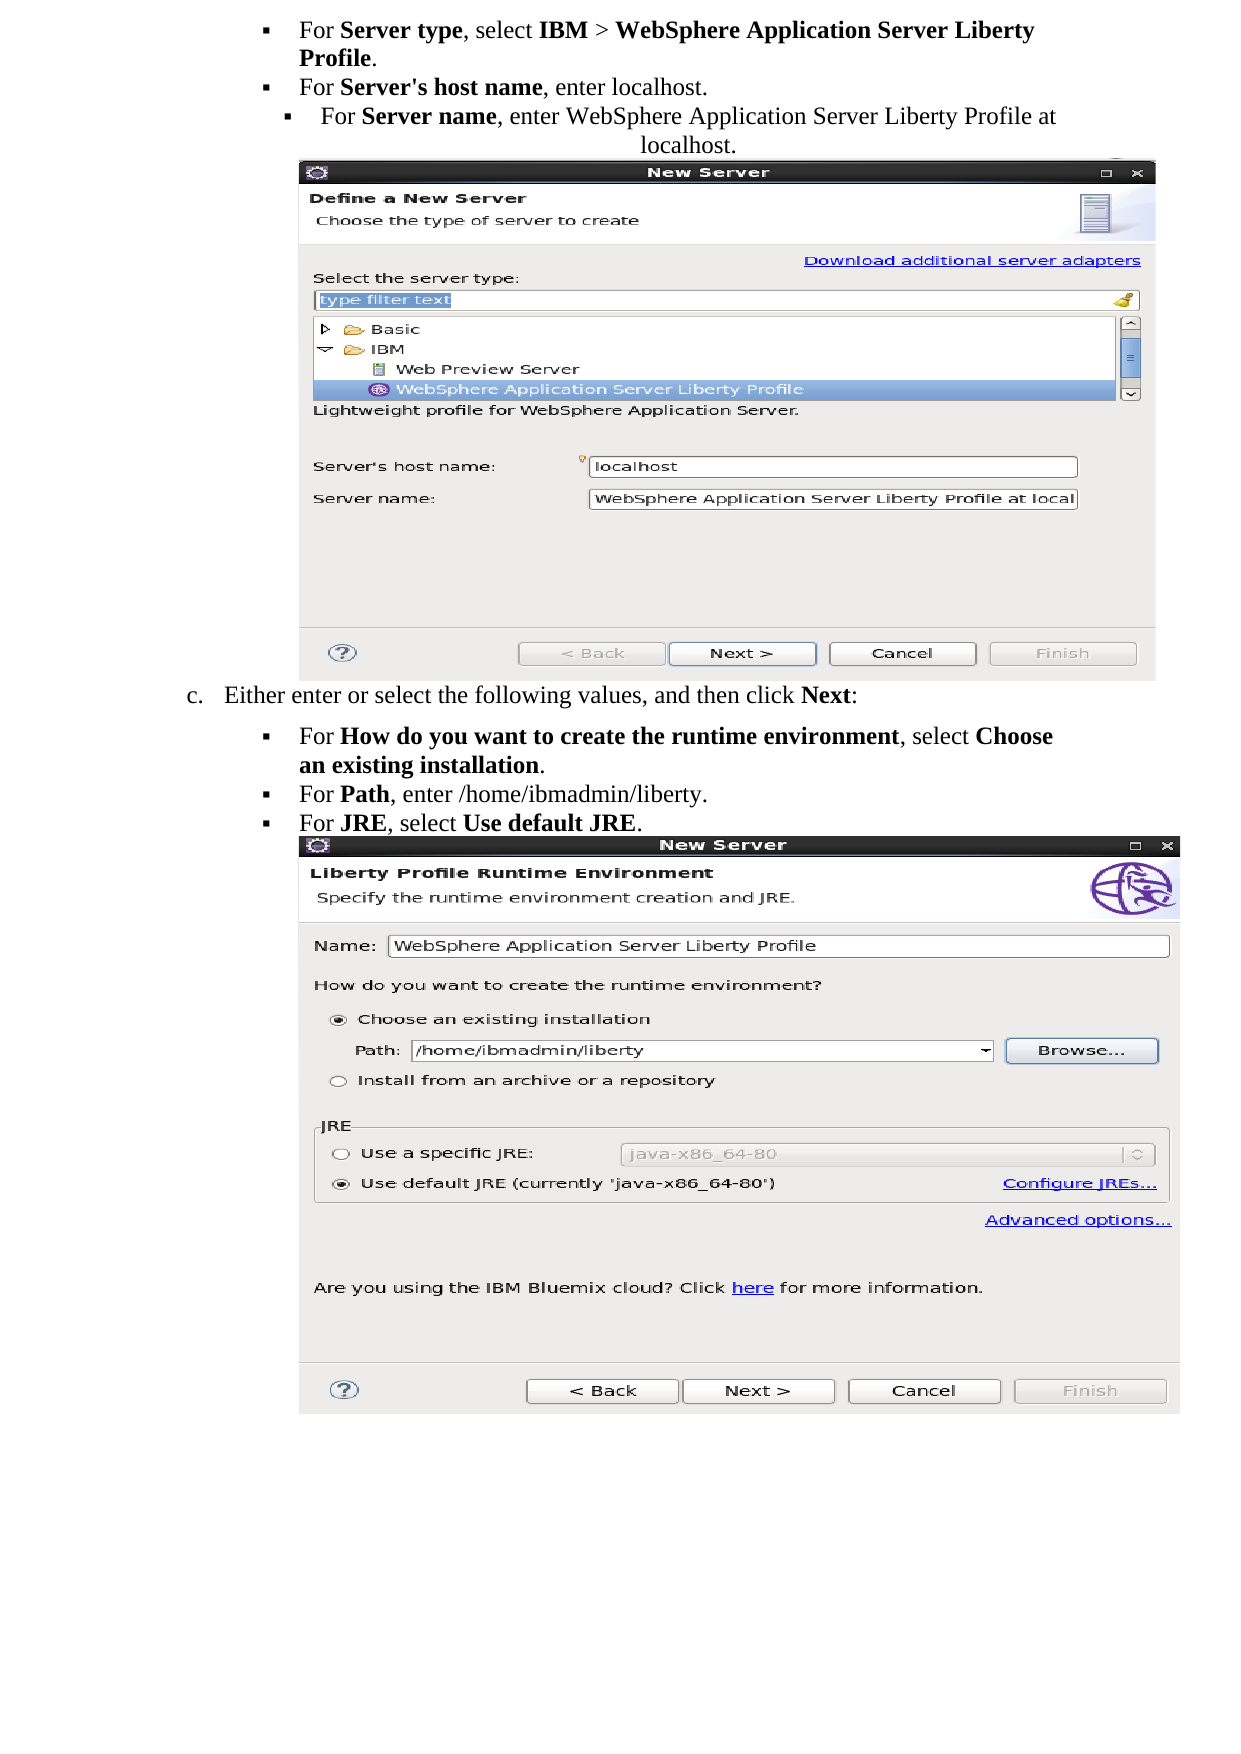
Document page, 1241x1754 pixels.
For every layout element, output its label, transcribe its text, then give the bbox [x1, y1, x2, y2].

list For Server type, select IBM > WebSphere Application Server Liberty Profile. [261, 15, 1078, 72]
list For Path, enter /home/ibmadmin/liberty. [261, 779, 1078, 808]
picture [298, 836, 1180, 1414]
list Either enter or select the following values, and then click Next: [186, 680, 1078, 709]
list For Server's host name, enter localhost. [261, 72, 1078, 101]
list For How do you want to create the runtime environment, select Choose an existing installation. [261, 721, 1078, 779]
picture [298, 158, 1156, 681]
